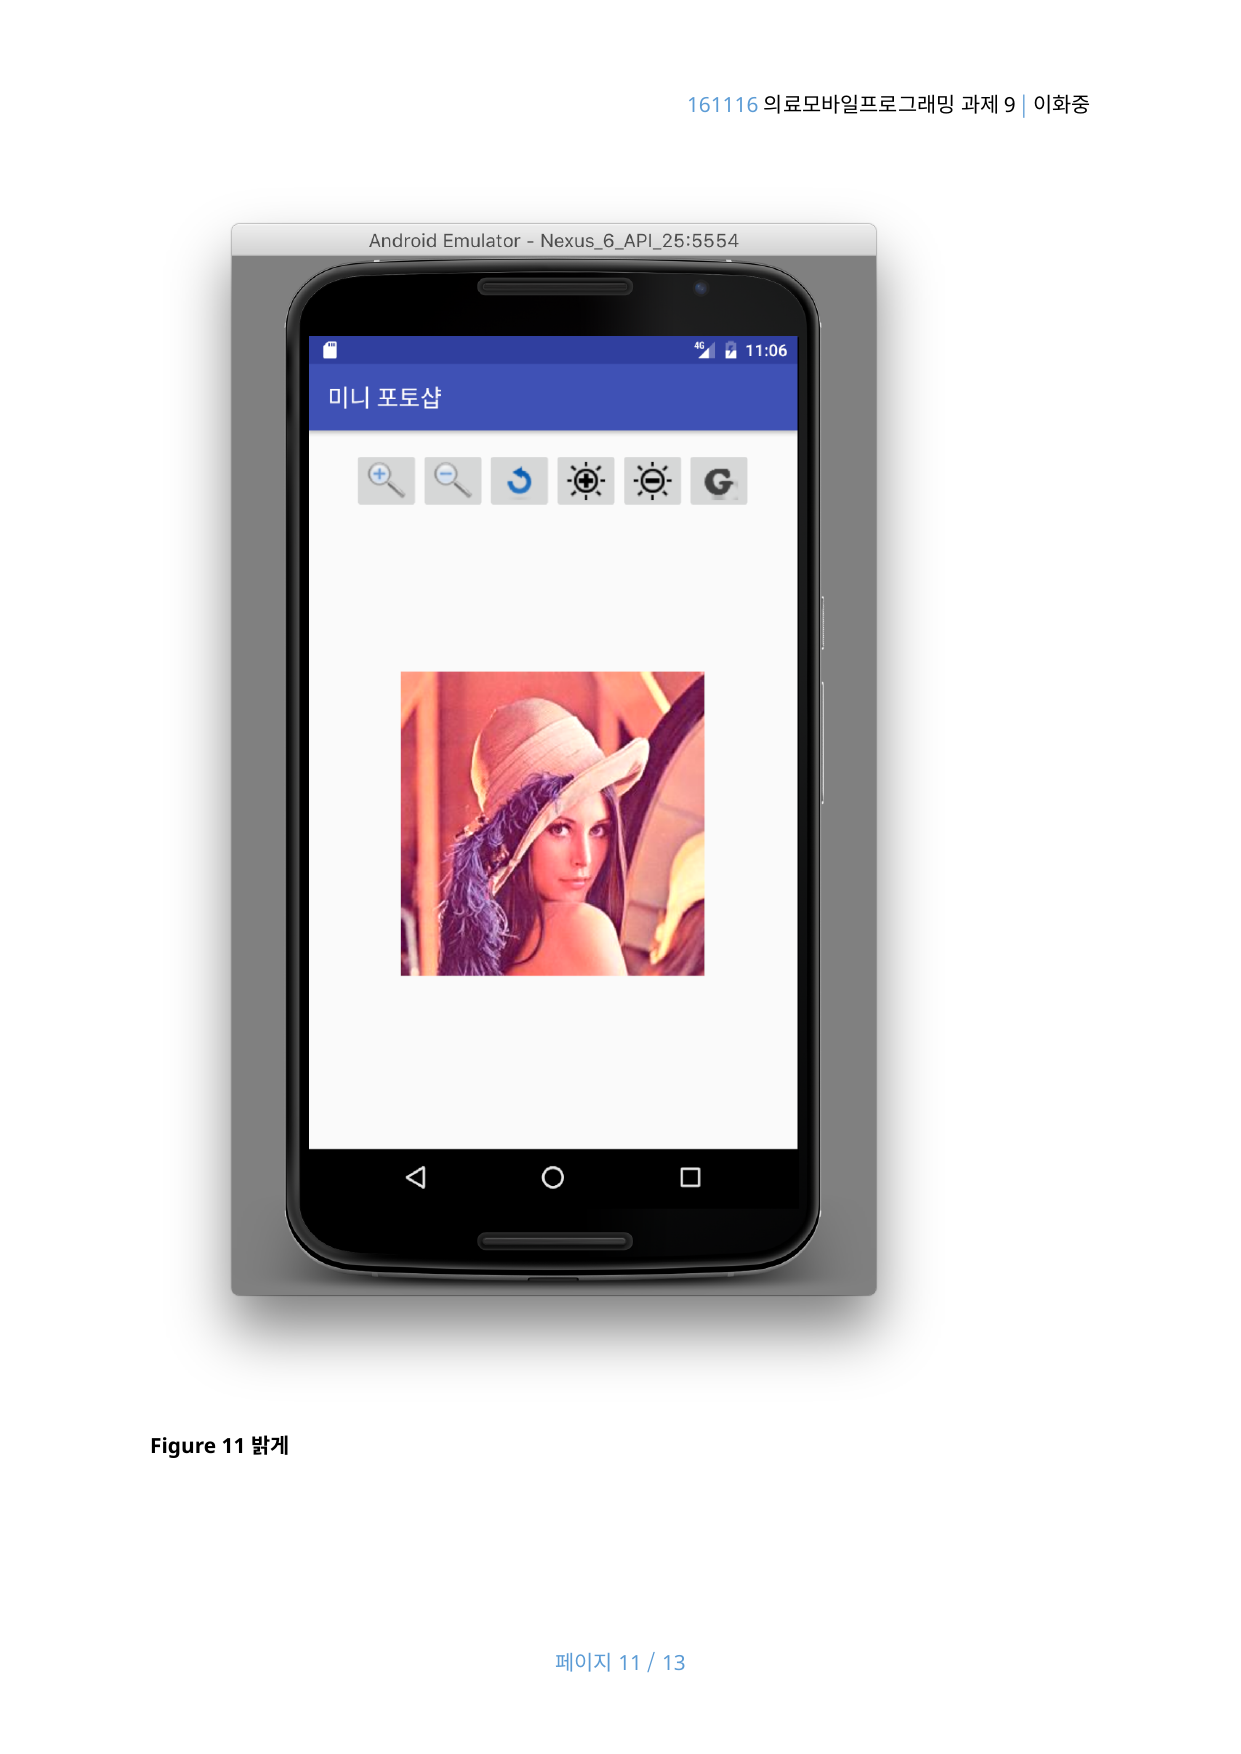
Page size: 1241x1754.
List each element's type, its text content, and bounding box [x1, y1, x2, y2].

picture [150, 177, 957, 1411]
